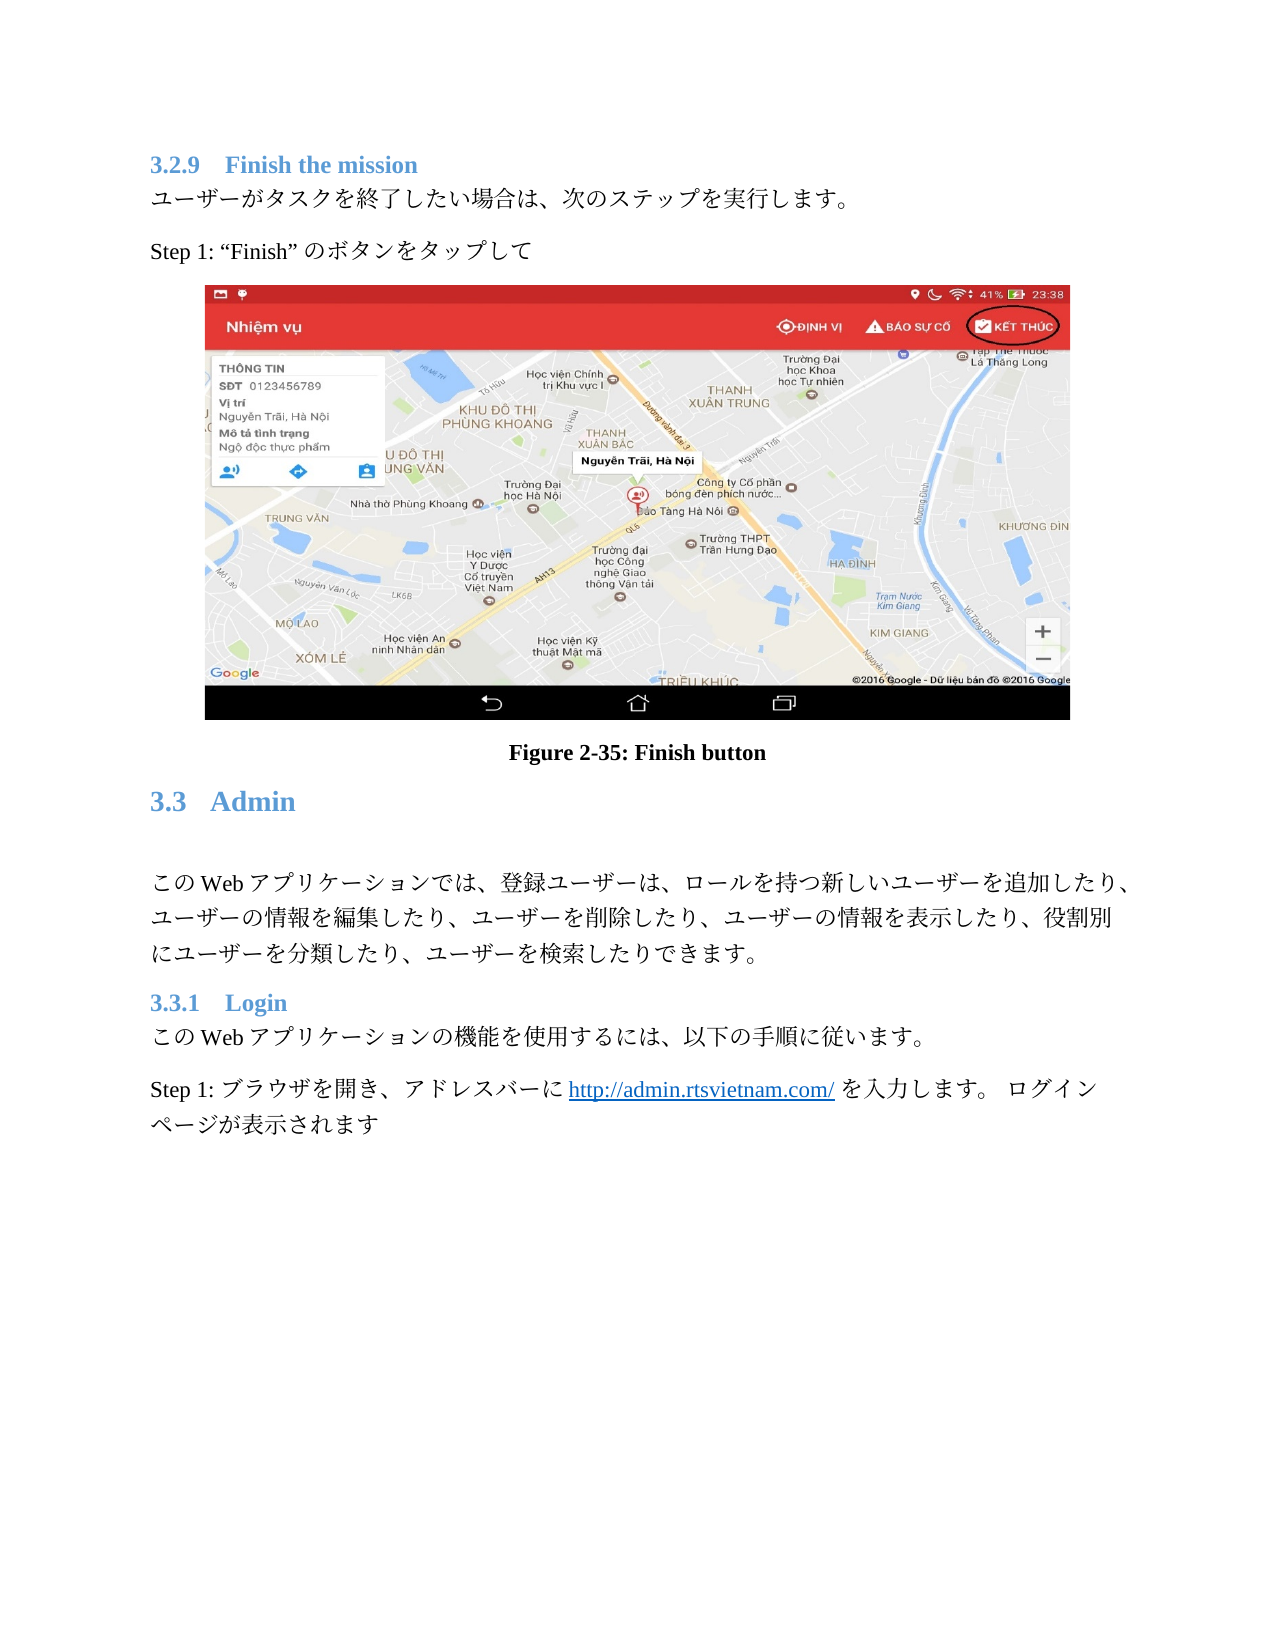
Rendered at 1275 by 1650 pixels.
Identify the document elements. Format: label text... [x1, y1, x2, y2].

text このWebアプリケーションでは、登録ユーザーは、ロールを持つ新しいユーザーを追加したり、ユーザーの情報を編集したり、ユーザーを削除したり、ユーザーの情報を表示したり、役割別にユーザーを分類したり、ユーザーを検索したりできます。 [150, 865, 1125, 969]
text Figure 2-35: Finish button [150, 739, 1125, 765]
text Step 1: ブラウザを開き、アドレスバーにhttp://admin.rtsvietnam.com/ を入力します。 ログインページが表示されます [150, 1071, 1125, 1140]
picture [204, 285, 1071, 720]
subtitle Finish the mission [150, 150, 1125, 179]
text ユーザーがタスクを終了したい場合は、次のステップを実行します。 [150, 181, 1125, 214]
text Step 1: “Finish” のボタンをタップして [150, 233, 1125, 266]
subtitle Login [150, 988, 1125, 1017]
subtitle Admin [150, 784, 1125, 817]
text このWebアプリケーションの機能を使用するには、以下の手順に従います。 [150, 1019, 1125, 1052]
